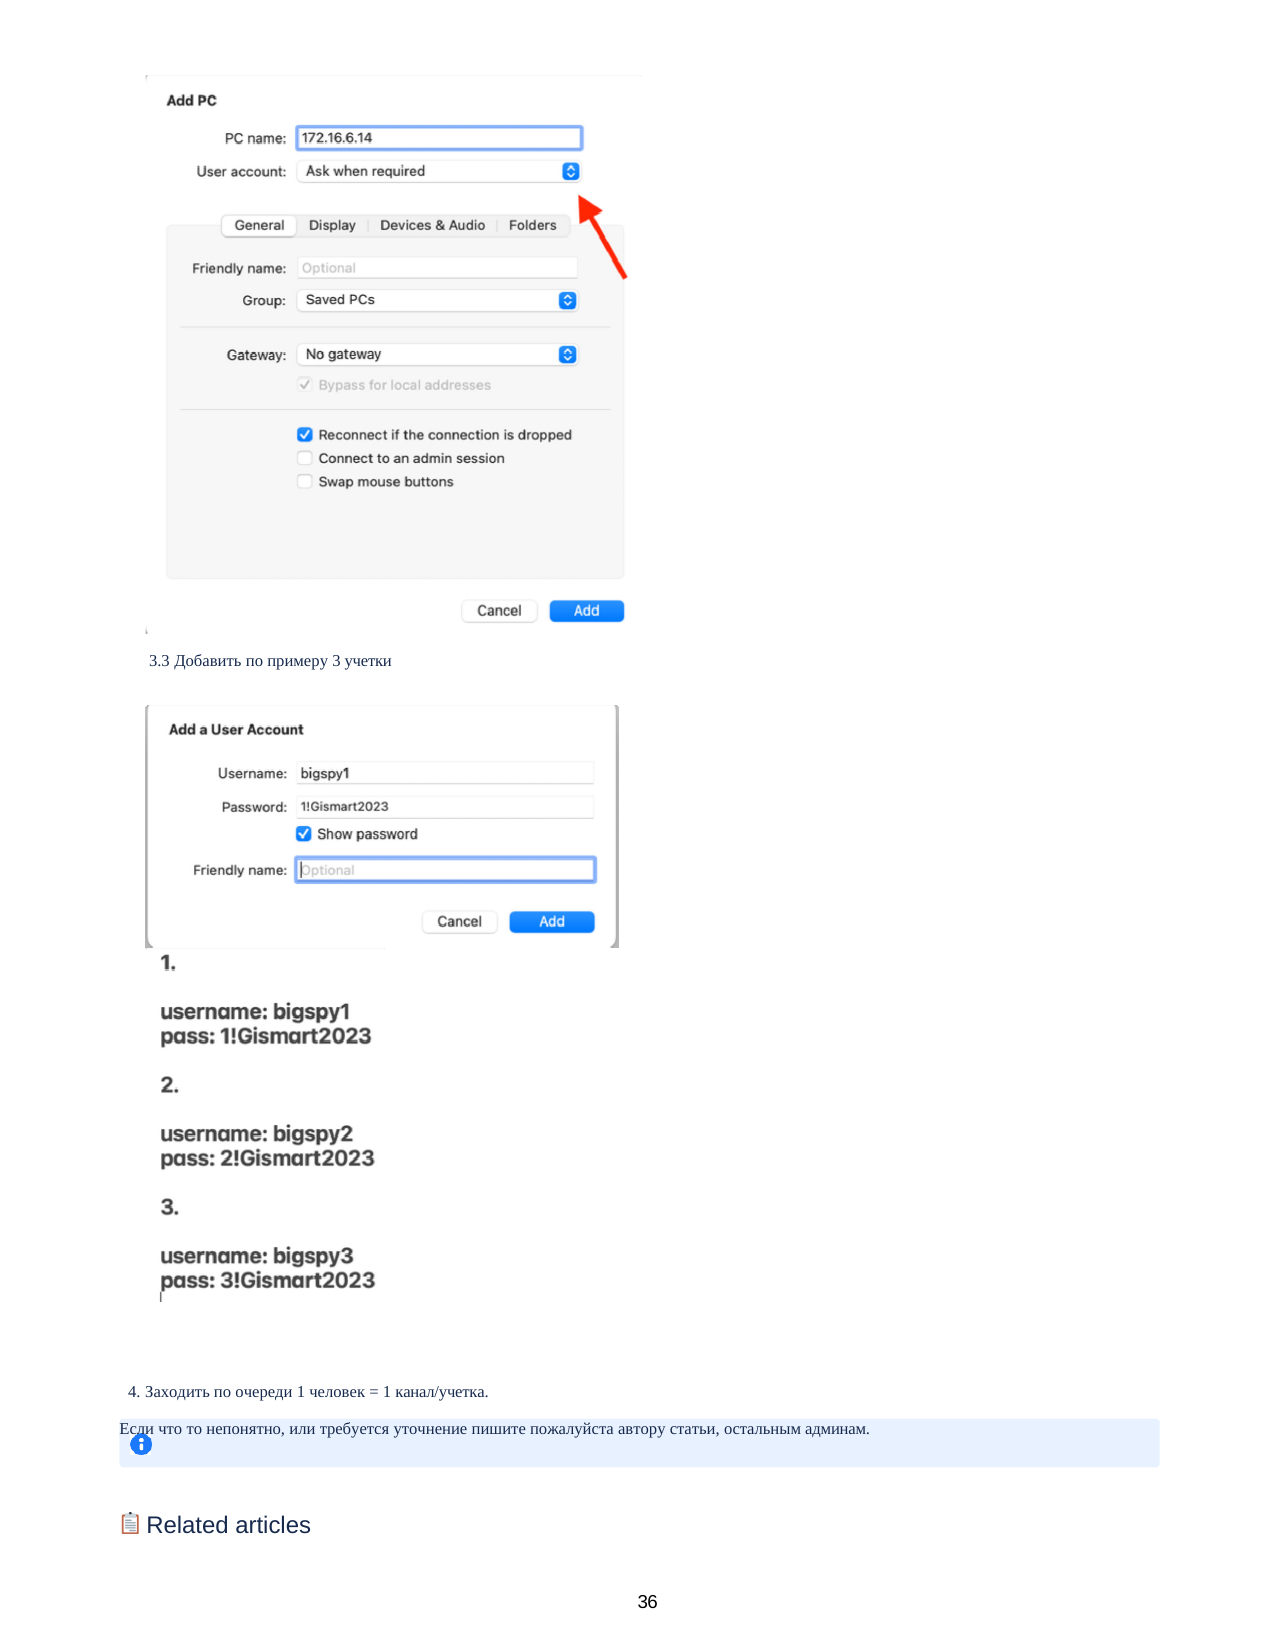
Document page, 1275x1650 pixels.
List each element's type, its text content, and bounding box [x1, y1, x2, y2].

picture [119, 1512, 141, 1534]
list Добавить по примеру 3 учетки [149, 651, 1171, 670]
picture [130, 1433, 152, 1455]
picture [145, 704, 619, 1302]
list Заходить по очереди 1 человек = 1 канал/учетка. [128, 1382, 1171, 1401]
picture [145, 75, 643, 634]
subtitle Related articles [119, 1511, 1171, 1538]
